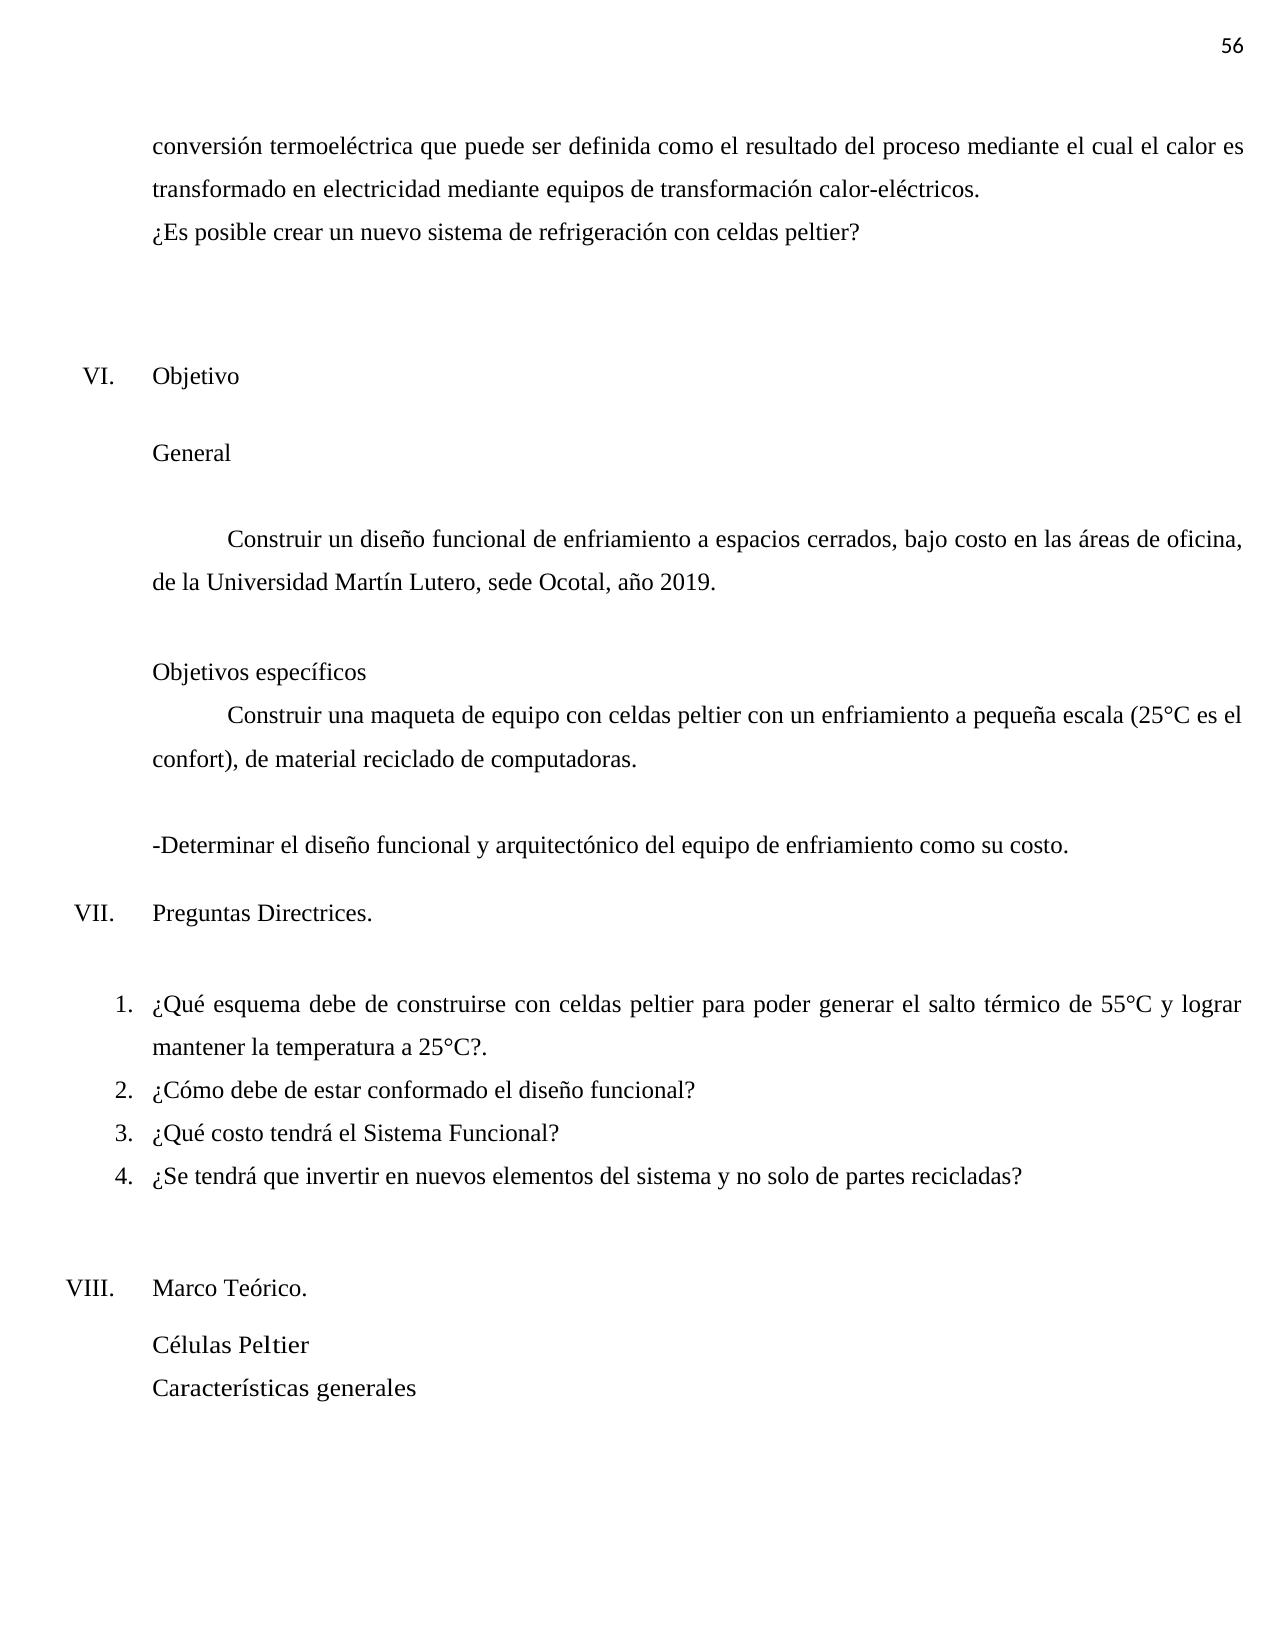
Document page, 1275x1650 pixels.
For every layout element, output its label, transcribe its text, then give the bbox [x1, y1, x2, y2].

text Características generales [152, 1373, 1244, 1402]
subtitle Objetivos específicos [152, 657, 1244, 686]
list ¿Qué costo tendrá el Sistema Funcional? [114, 1118, 1244, 1147]
subtitle Preguntas Directrices. [114, 898, 1244, 927]
subtitle General [152, 438, 1244, 466]
list ¿Cómo debe de estar conformado el diseño funcional? [114, 1075, 1244, 1104]
text Construir una maqueta de equipo con celdas peltier con un enfriamiento a pequeña escala (25°C es el confort), de material reciclado de computadoras. [152, 701, 1244, 772]
text Células Peltier [152, 1330, 1244, 1359]
text ¿Es posible crear un nuevo sistema de refrigeración con celdas peltier? [152, 217, 1244, 246]
list Objetivo [114, 361, 1244, 390]
text Construir un diseño funcional de enfriamiento a espacios cerrados, bajo costo en las áreas de oficina, de la Universidad Martín Lutero, sede Ocotal, año 2019. [152, 524, 1244, 596]
subtitle Marco Teórico. [114, 1273, 1244, 1301]
text -Determinar el diseño funcional y arquitectónico del equipo de enfriamiento como su costo. [152, 830, 1244, 859]
list ¿Qué esquema debe de construirse con celdas peltier para poder generar el salto térmico de 55°C y lograr mantener la temperatura a 25°C?. [114, 989, 1244, 1061]
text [152, 131, 1244, 203]
list ¿Se tendrá que invertir en nuevos elementos del sistema y no solo de partes recicladas? [114, 1161, 1244, 1190]
